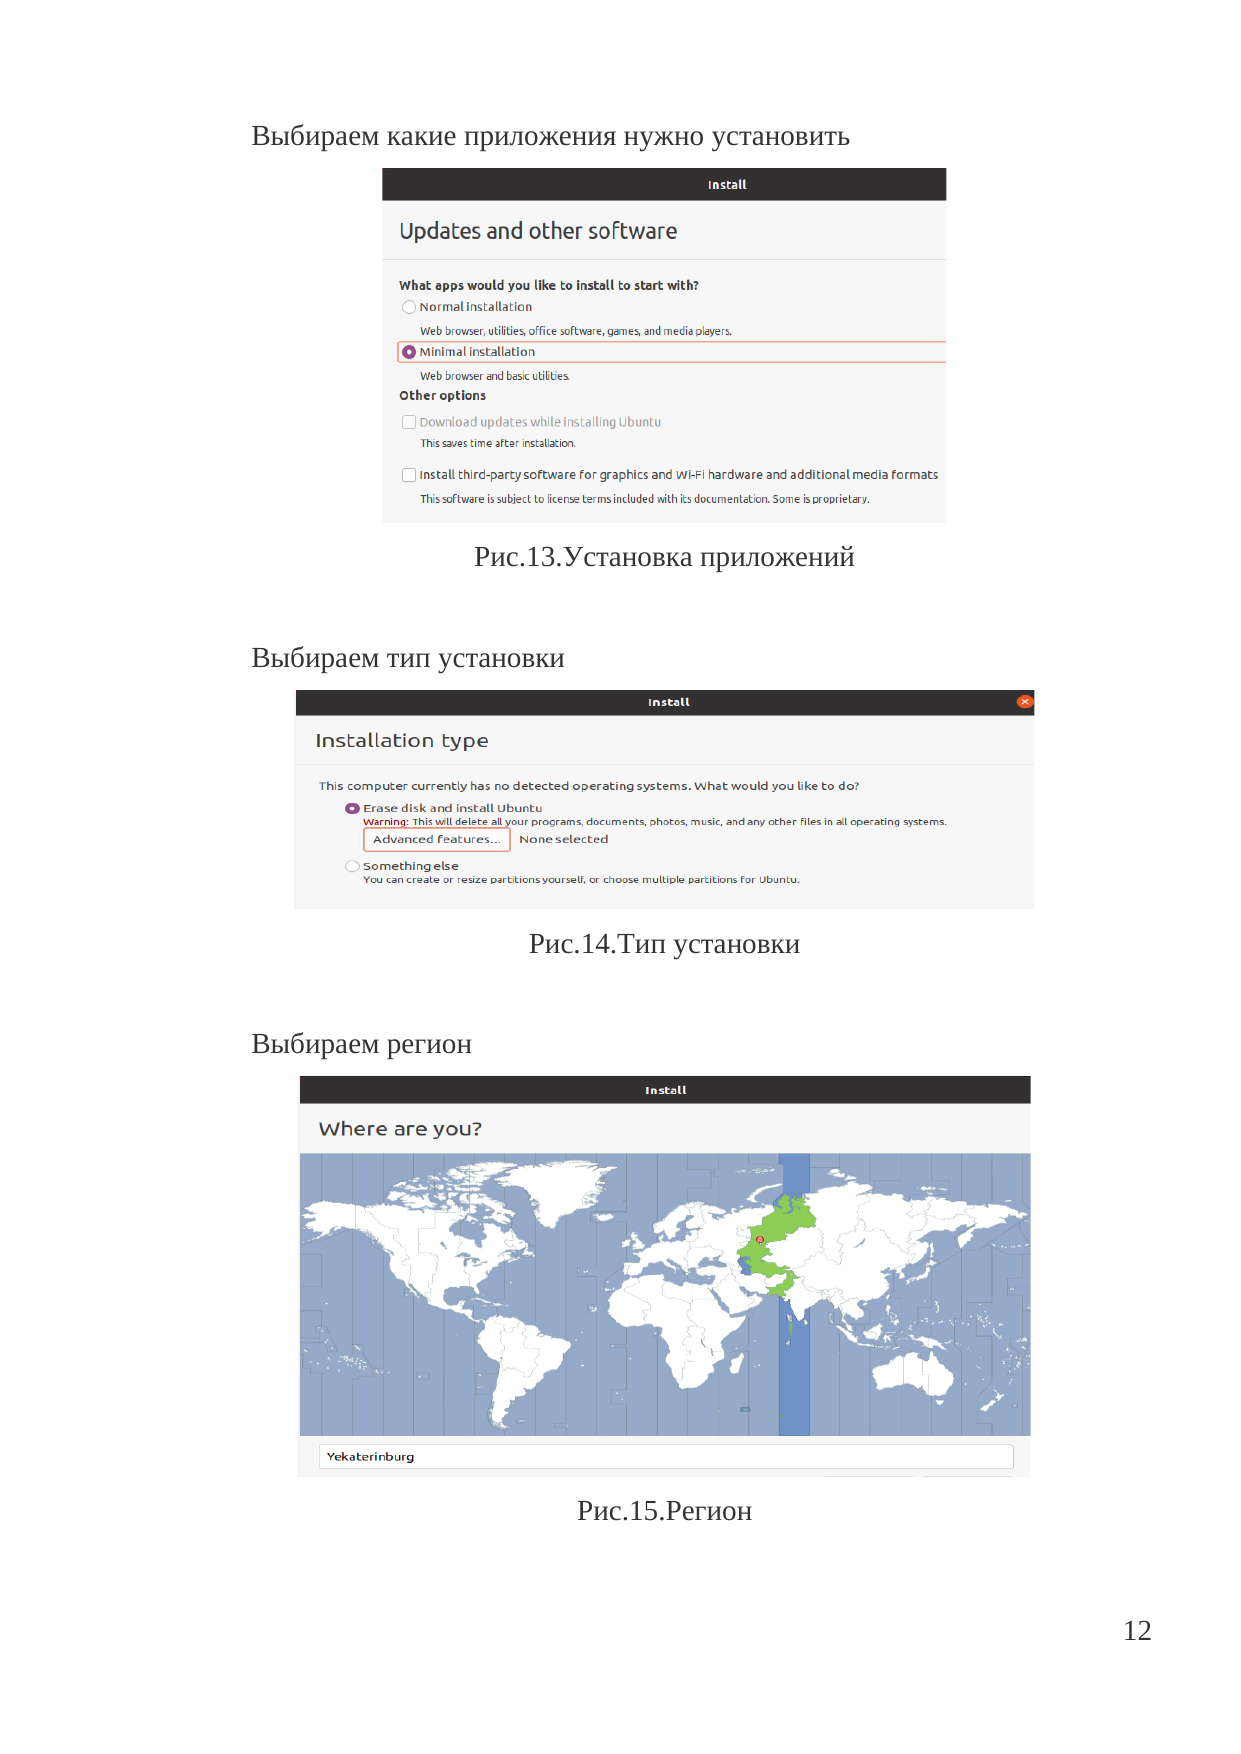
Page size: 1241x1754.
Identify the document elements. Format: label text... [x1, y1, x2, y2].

text Рис.14.Тип установки [177, 926, 1152, 959]
picture [294, 690, 1035, 909]
picture [298, 1076, 1031, 1477]
text Выбираем регион [177, 1026, 1152, 1060]
text Рис.13.Установка приложений [177, 539, 1152, 573]
text Рис.15.Регион [177, 1493, 1152, 1527]
picture [382, 168, 947, 523]
text Выбираем тип установки [177, 640, 1152, 673]
text Выбираем какие приложения нужно установить [177, 118, 1152, 152]
